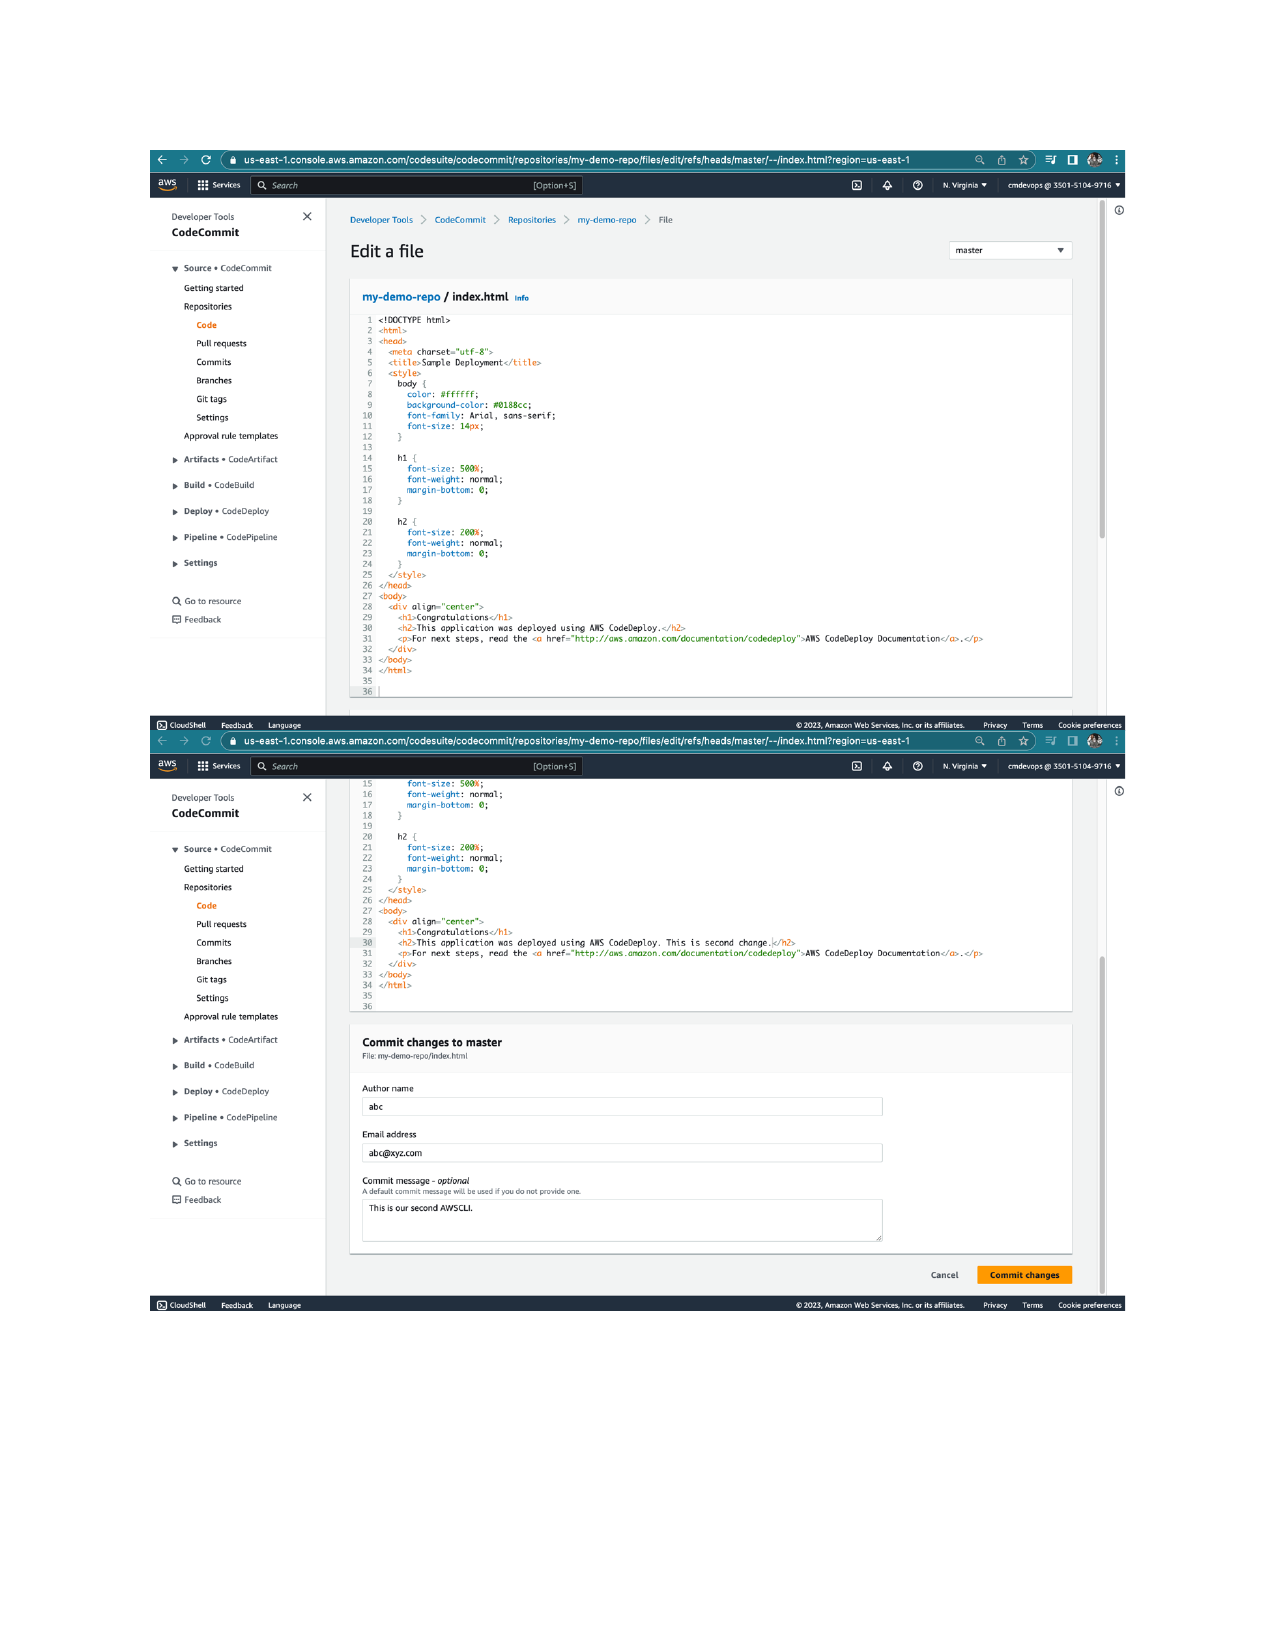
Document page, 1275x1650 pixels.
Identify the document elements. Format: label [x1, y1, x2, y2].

picture [150, 150, 1125, 1311]
